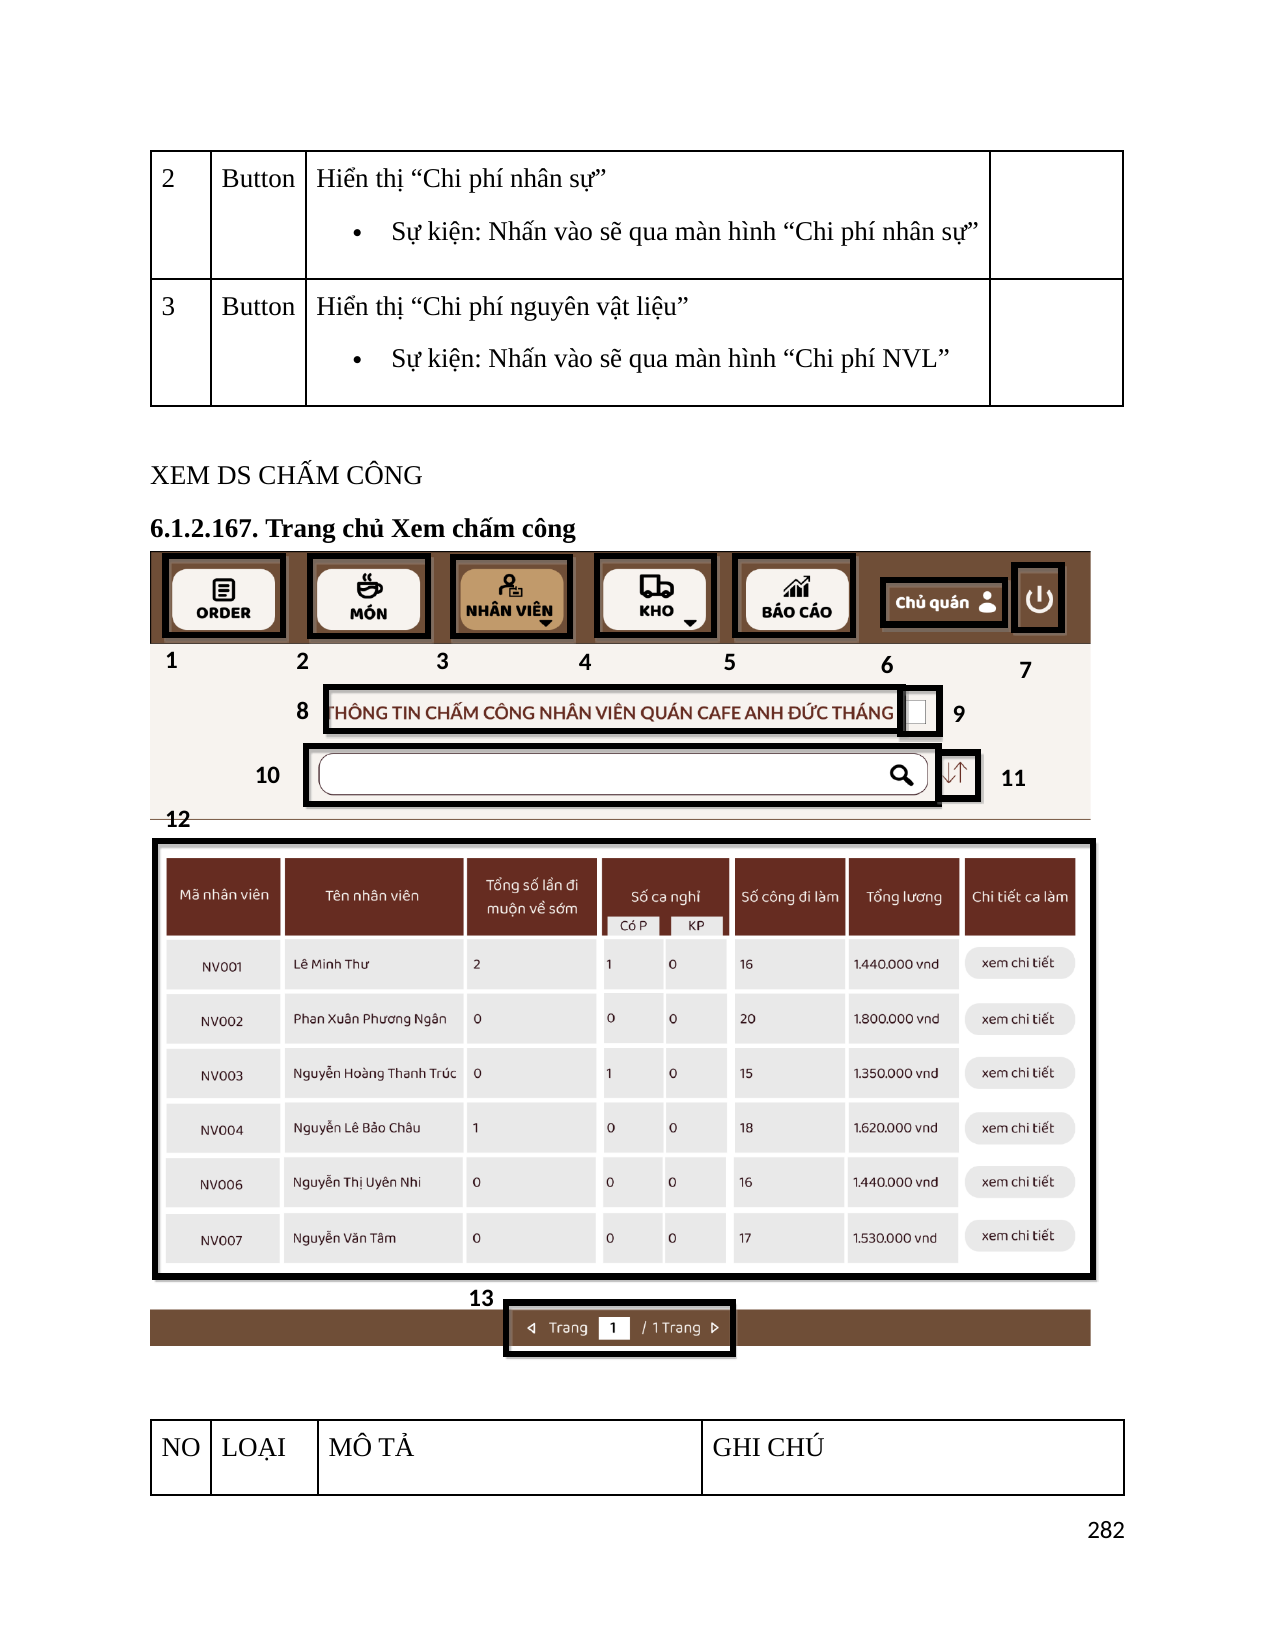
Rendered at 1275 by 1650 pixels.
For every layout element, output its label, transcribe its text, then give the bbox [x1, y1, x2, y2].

picture [150, 551, 1091, 1346]
picture [513, 1311, 730, 1346]
table_cell Hiển thị cứng “Tại chỗ” [158, 844, 1090, 1273]
text XEM DS CHẤM CÔNG [150, 459, 1125, 490]
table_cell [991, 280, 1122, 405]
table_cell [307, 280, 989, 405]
picture [162, 850, 1090, 1273]
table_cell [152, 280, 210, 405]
subtitle 6.1.2.167. Trang chủ Xem chấm công [150, 512, 1125, 543]
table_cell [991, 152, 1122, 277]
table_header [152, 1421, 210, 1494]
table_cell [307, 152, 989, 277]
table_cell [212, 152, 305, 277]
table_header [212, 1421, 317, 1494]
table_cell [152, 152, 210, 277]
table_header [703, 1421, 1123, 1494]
table_cell Hiển thị cứng “Tại chỗ” [313, 559, 425, 633]
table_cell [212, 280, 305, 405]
table_cell Hiển thị cứng “Tại chỗ” [309, 749, 935, 801]
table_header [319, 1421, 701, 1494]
